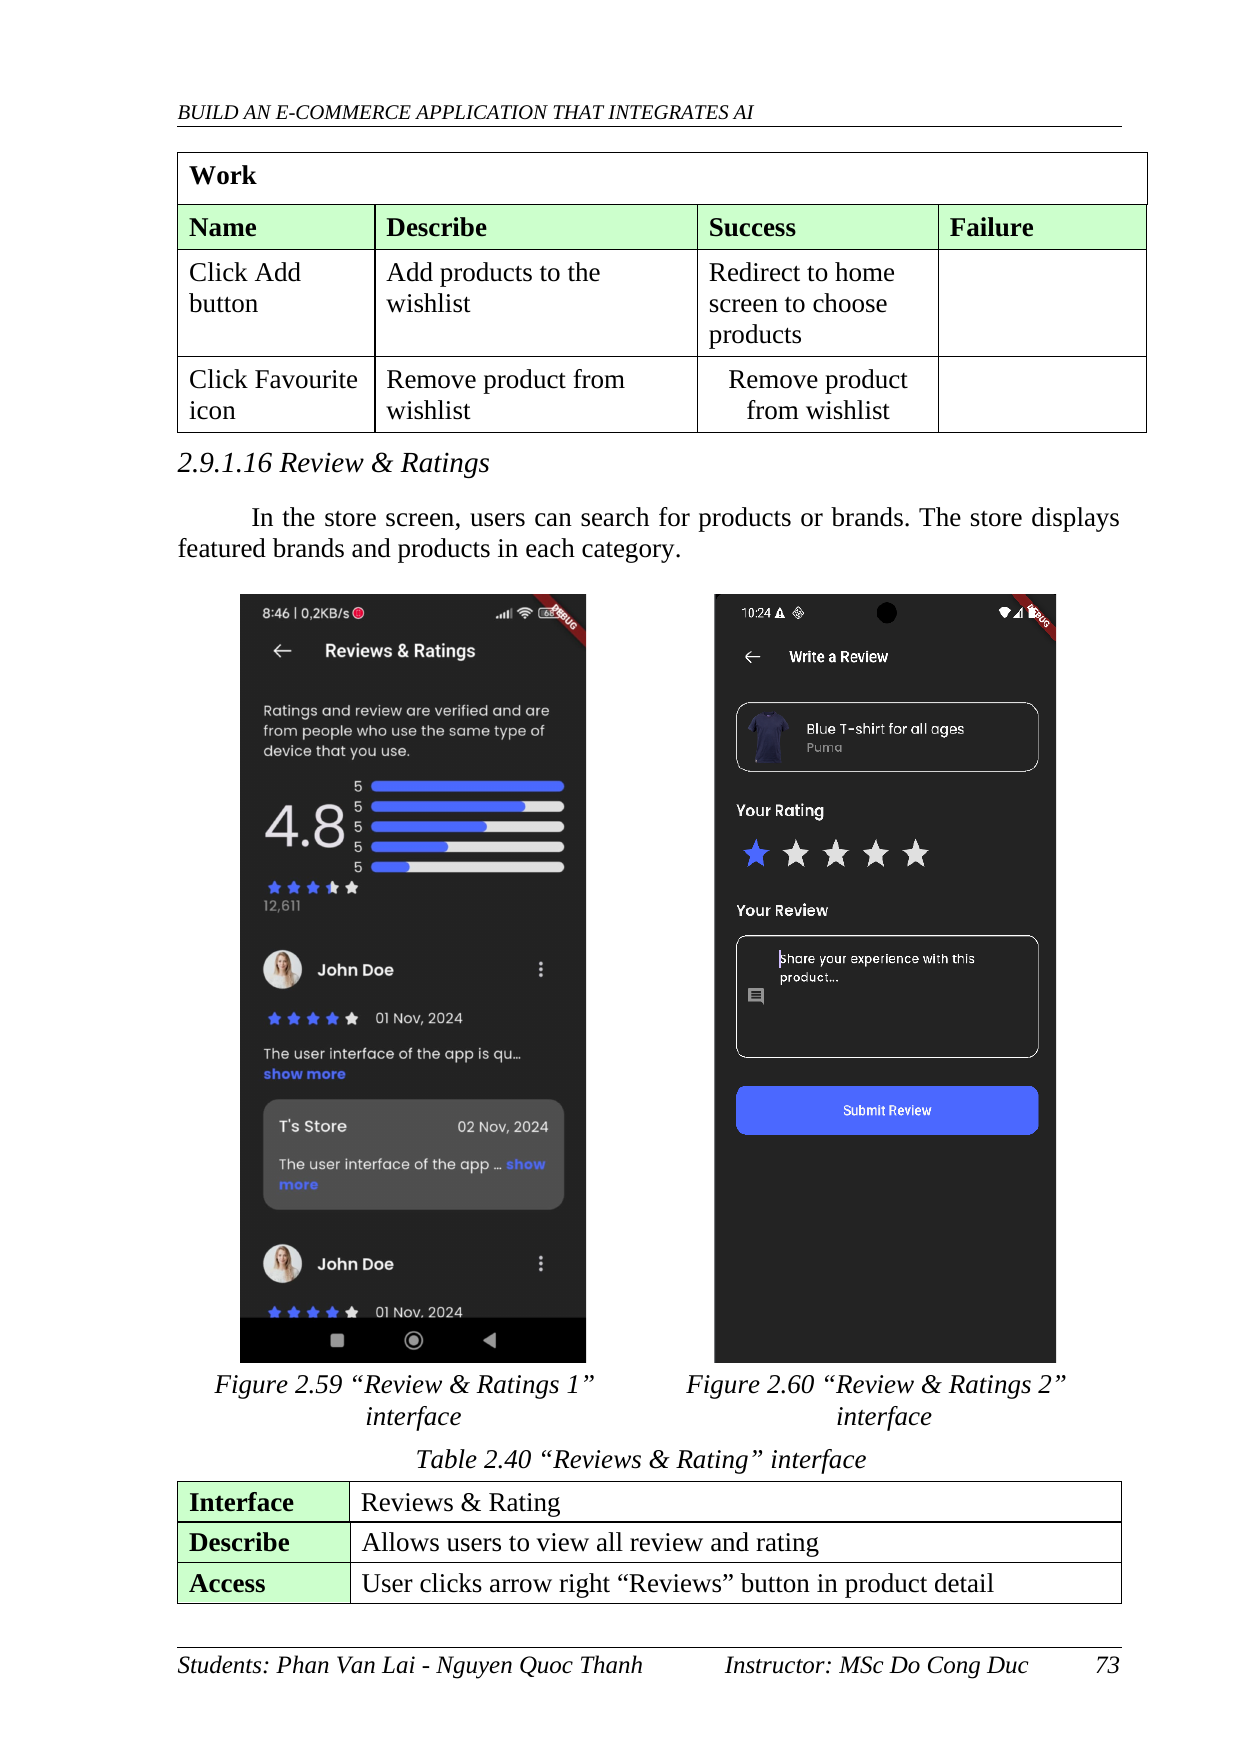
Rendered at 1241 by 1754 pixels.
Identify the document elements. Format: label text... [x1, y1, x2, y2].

table_header Reviews & Rating [350, 1482, 1121, 1521]
table_cell Describe [178, 1523, 350, 1562]
subtitle Review & Ratings [177, 445, 1122, 479]
picture [240, 594, 587, 1363]
table_cell Click Favourite icon [178, 357, 374, 432]
table_cell Describe [376, 205, 697, 249]
table_cell Allows users to view all review and rating [351, 1523, 1121, 1562]
table_cell Failure [939, 205, 1146, 249]
table_cell Click Add button [178, 250, 374, 356]
table_cell Access [178, 1563, 350, 1602]
table_cell Add products to the wishlist [376, 250, 697, 356]
table_header Interface [178, 1482, 349, 1521]
table_cell Name [178, 205, 374, 249]
table_cell Success [698, 205, 938, 249]
table_cell User clicks arrow right “Reviews” button in product detail [351, 1563, 1121, 1602]
text In the store screen, users can search for products or brands. The store displays featured brands and products in each category. [177, 501, 1122, 563]
table_cell [939, 357, 1146, 432]
table_cell Redirect to home screen to choose products [698, 250, 938, 356]
table_cell [939, 250, 1146, 356]
table_cell Remove product from wishlist [698, 357, 938, 432]
picture [714, 594, 1057, 1363]
table_cell Remove product from wishlist [376, 357, 697, 432]
table_cell Work [178, 153, 1147, 204]
